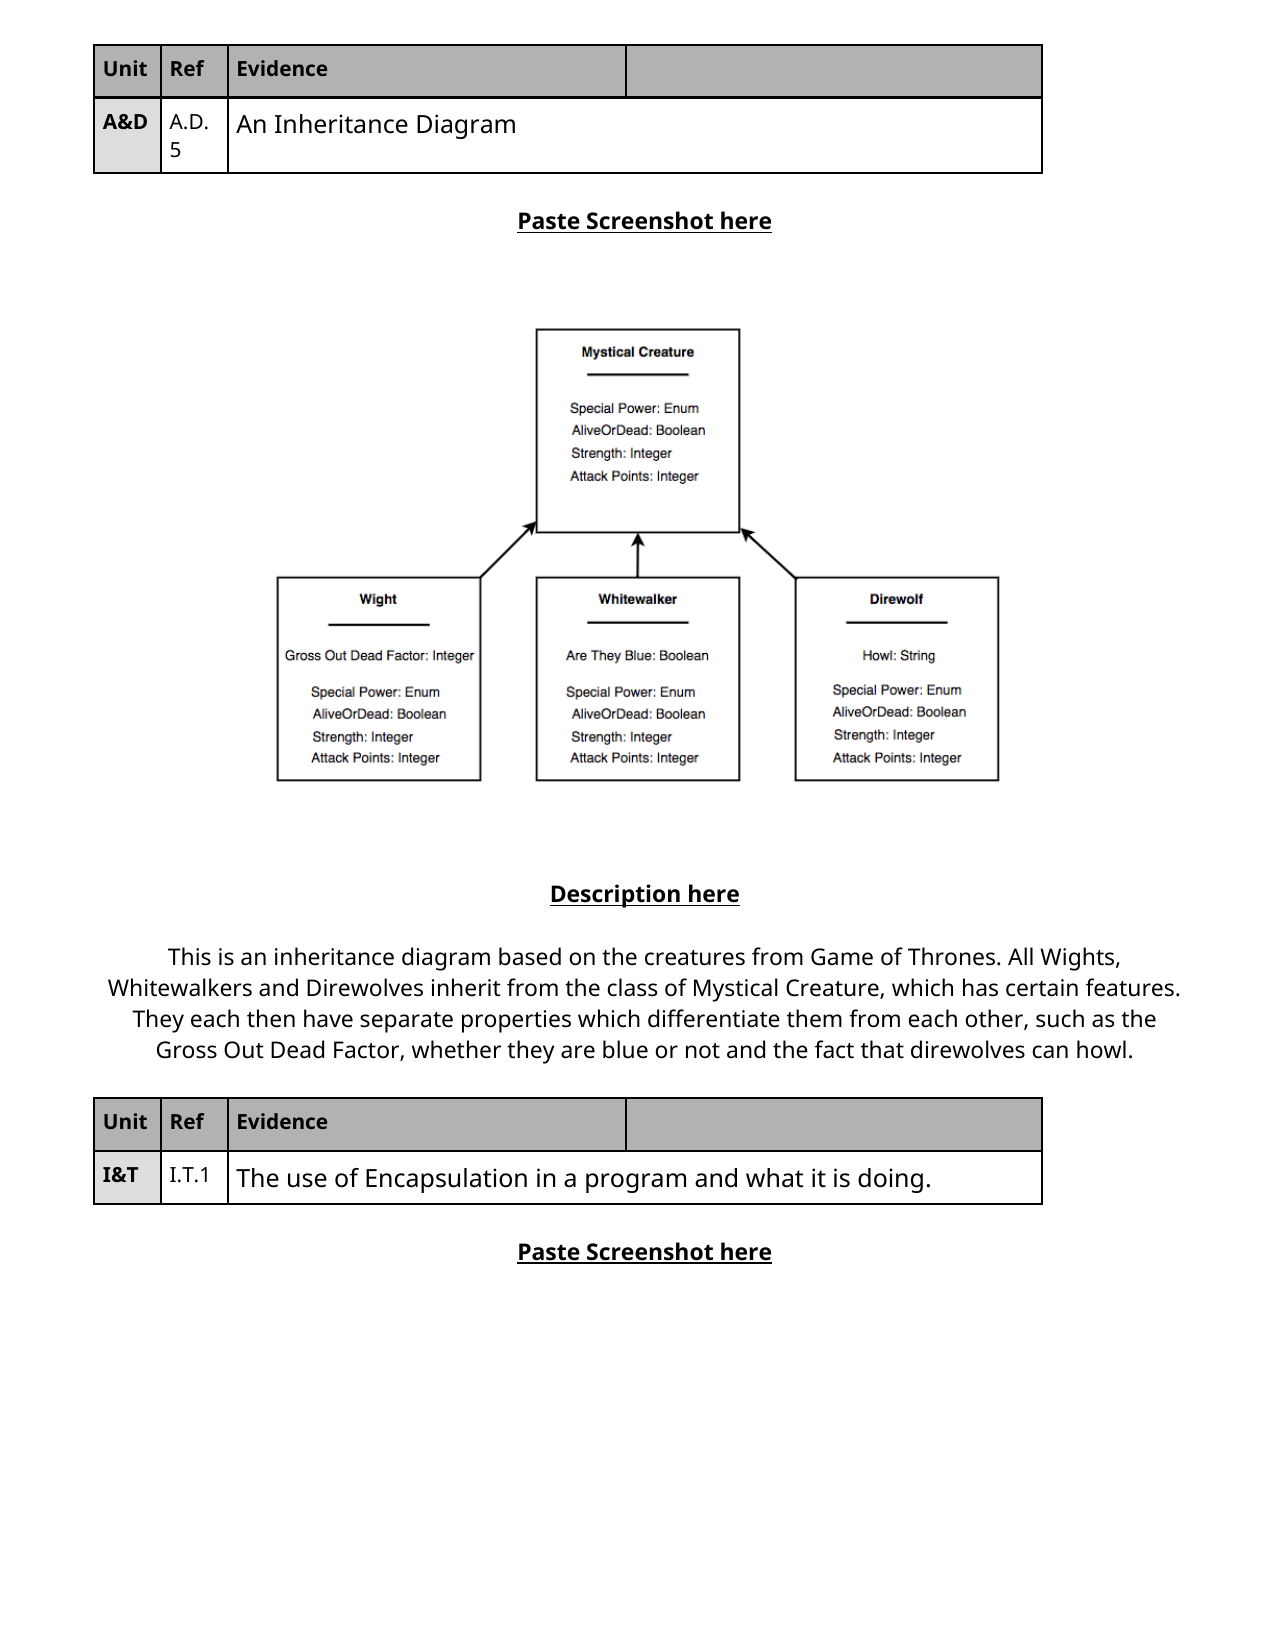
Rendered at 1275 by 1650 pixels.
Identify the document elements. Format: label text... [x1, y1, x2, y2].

table_cell I.T.1 [162, 1152, 227, 1203]
table_header Evidence [229, 1099, 625, 1150]
table_header [627, 1099, 1041, 1150]
table_cell A&D [95, 99, 160, 172]
table_header Ref [162, 46, 227, 96]
table_header Unit [95, 46, 160, 96]
text Paste Screenshot here [106, 205, 1184, 237]
table_cell The use of Encapsulation in a program and what it is doing. [229, 1152, 1041, 1203]
table_cell An Inheritance Diagram [229, 99, 1041, 172]
table_cell A.D.5 [162, 99, 227, 172]
table_header Unit [95, 1099, 160, 1150]
text This is an inheritance diagram based on the creatures from Game of Thrones. All Wights, Whitewalkers and Direwolves inherit from the class of Mystical Creature, which has certain features. They each then have separate properties which differentiate them from each other, such as the Gross Out Dead Factor, whether they are blue or not and the fact that direwolves can howl. [106, 941, 1184, 1066]
table_cell I&T [95, 1152, 160, 1203]
table_header Evidence [229, 46, 625, 96]
text Paste Screenshot here [106, 1236, 1184, 1267]
picture [165, 267, 1124, 847]
table_header Ref [162, 1099, 227, 1150]
text Description here [106, 878, 1184, 909]
table_header [627, 46, 1041, 96]
